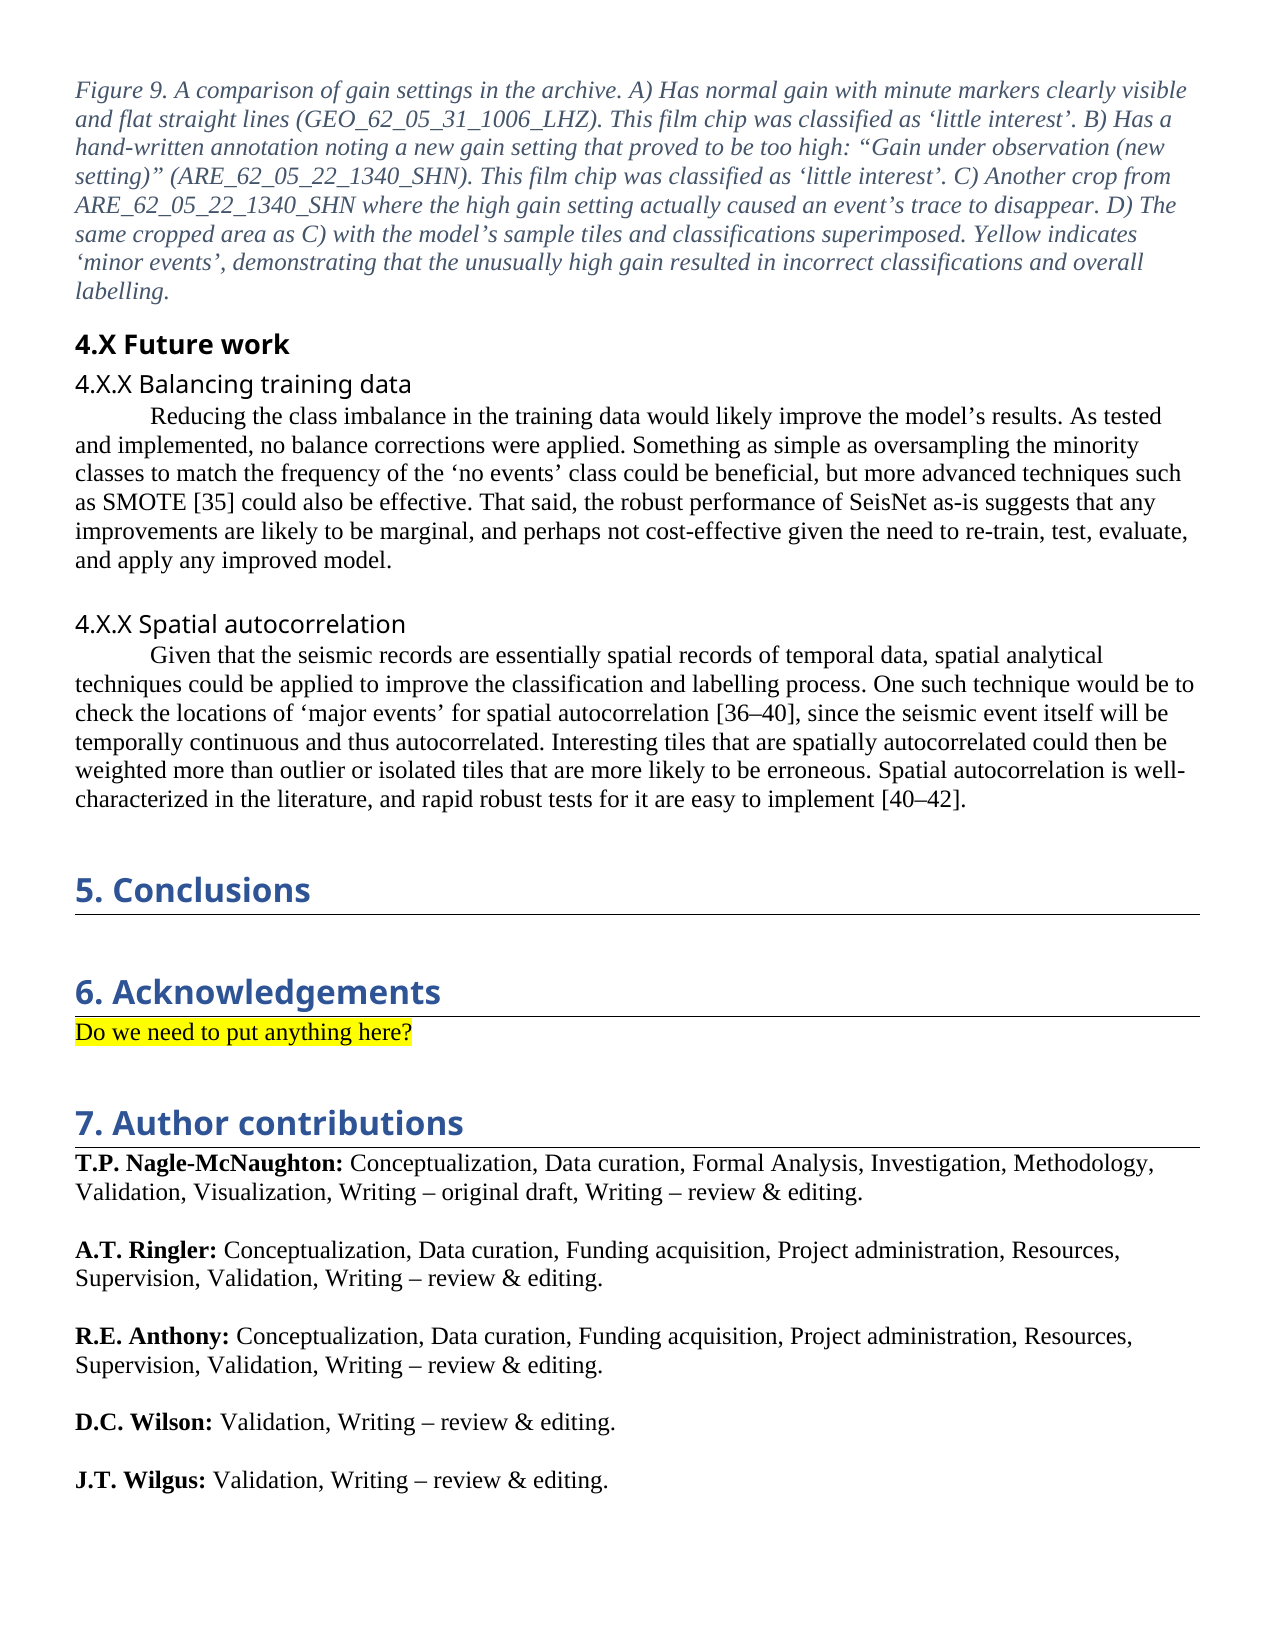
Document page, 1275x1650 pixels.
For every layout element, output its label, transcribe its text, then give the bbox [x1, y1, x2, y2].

text Reducing the class imbalance in the training data would likely improve the model’s results. As tested and implemented, no balance corrections were applied. Something as simple as oversampling the minority classes to match the frequency of the ‘no events’ class could be beneficial, but more advanced techniques such as SMOTE could also be effective. That said, the robust performance of SeisNet as-is suggests that any improvements are likely to be marginal, and perhaps not cost-effective given the need to re-train, test, evaluate, and apply any improved model. [75, 401, 1200, 573]
text Figure 9. A comparison of gain settings in the archive. A) Has normal gain with minute markers clearly visible and flat straight lines (GEO_62_05_31_1006_LHZ). This film chip was classified as ‘little interest’. B) Has a hand-written annotation noting a new gain setting that proved to be too high: “Gain under observation (new setting)” (ARE_62_05_22_1340_SHN). This film chip was classified as ‘little interest’. C) Another crop from ARE_62_05_22_1340_SHN where the high gain setting actually caused an event’s trace to disappear. D) The same cropped area as C) with the model’s sample tiles and classifications superimposed. Yellow indicates ‘minor events’, demonstrating that the unusually high gain resulted in incorrect classifications and overall labelling. [75, 75, 1200, 305]
text A.T. Ringler: Conceptualization, Data curation, Funding acquisition, Project administration, Resources, Supervision, Validation, Writing – review & editing. [75, 1235, 1200, 1292]
text J.T. Wilgus: Validation, Writing – review & editing. [75, 1465, 1200, 1493]
text T.P. Nagle-McNaughton: Conceptualization, Data curation, Formal Analysis, Investigation, Methodology, Validation, Visualization, Writing – original draft, Writing – review & editing. [75, 1148, 1200, 1206]
subtitle 6. Acknowledgements [75, 969, 1200, 1016]
text Given that the seismic records are essentially spatial records of temporal data, spatial analytical techniques could be applied to improve the classification and labelling process. One such technique would be to check the locations of ‘major events’ for spatial autocorrelation , since the seismic event itself will be temporally continuous and thus autocorrelated. Interesting tiles that are spatially autocorrelated could then be weighted more than outlier or isolated tiles that are more likely to be erroneous. Spatial autocorrelation is well-characterized in the literature, and rapid robust tests for it are easy to implement . [75, 640, 1200, 813]
subtitle 5. Conclusions [75, 867, 1200, 914]
subtitle 4.X.X Spatial autocorrelation [75, 606, 1200, 640]
text Do we need to put anything here? [75, 1017, 1200, 1046]
subtitle 4.X.X Balancing training data [75, 367, 1200, 401]
text R.E. Anthony: Conceptualization, Data curation, Funding acquisition, Project administration, Resources, Supervision, Validation, Writing – review & editing. [75, 1321, 1200, 1378]
subtitle 7. Author contributions [75, 1100, 1200, 1147]
text D.C. Wilson: Validation, Writing – review & editing. [75, 1407, 1200, 1436]
subtitle 4.X Future work [75, 326, 1200, 363]
